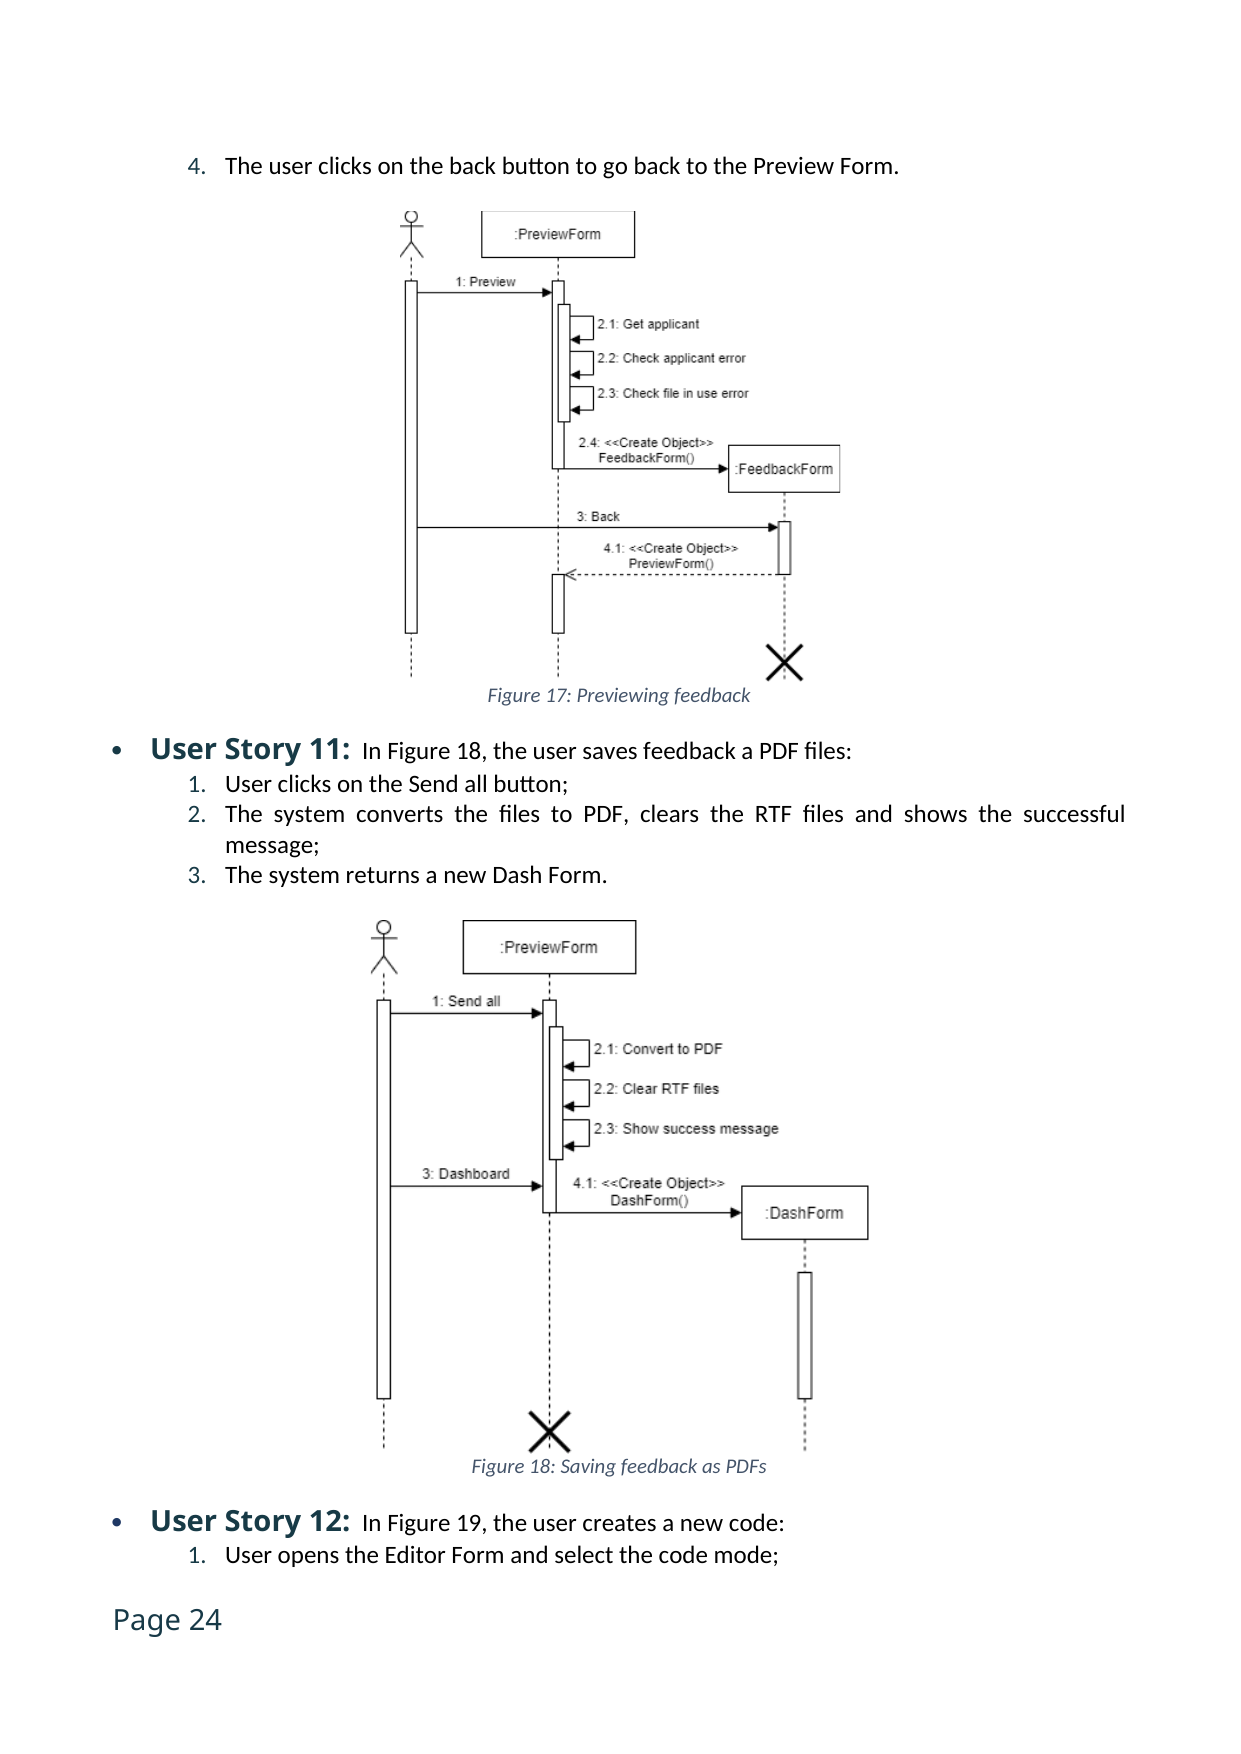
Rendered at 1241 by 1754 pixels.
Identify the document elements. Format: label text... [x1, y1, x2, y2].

list User Story 12: In Figure 19, the user creates a new code: [112, 1500, 1128, 1540]
text Figure 17: Previewing feedback [112, 682, 1128, 707]
list User clicks on the Send all button; [187, 768, 1128, 798]
text Figure 18: Saving feedback as PDFs [112, 1454, 1128, 1479]
list The user clicks on the back button to go back to the Preview Form. [187, 150, 1128, 181]
picture [400, 211, 841, 682]
list The system converts the files to PDF, clears the RTF files and shows the successful message; [187, 798, 1128, 859]
picture [370, 920, 870, 1454]
list The system returns a new Dash Form. [187, 859, 1128, 890]
list User Story 11: In Figure 18, the user saves feedback a PDF files: [112, 728, 1128, 768]
list User opens the Editor Form and select the code mode; [187, 1540, 1128, 1570]
